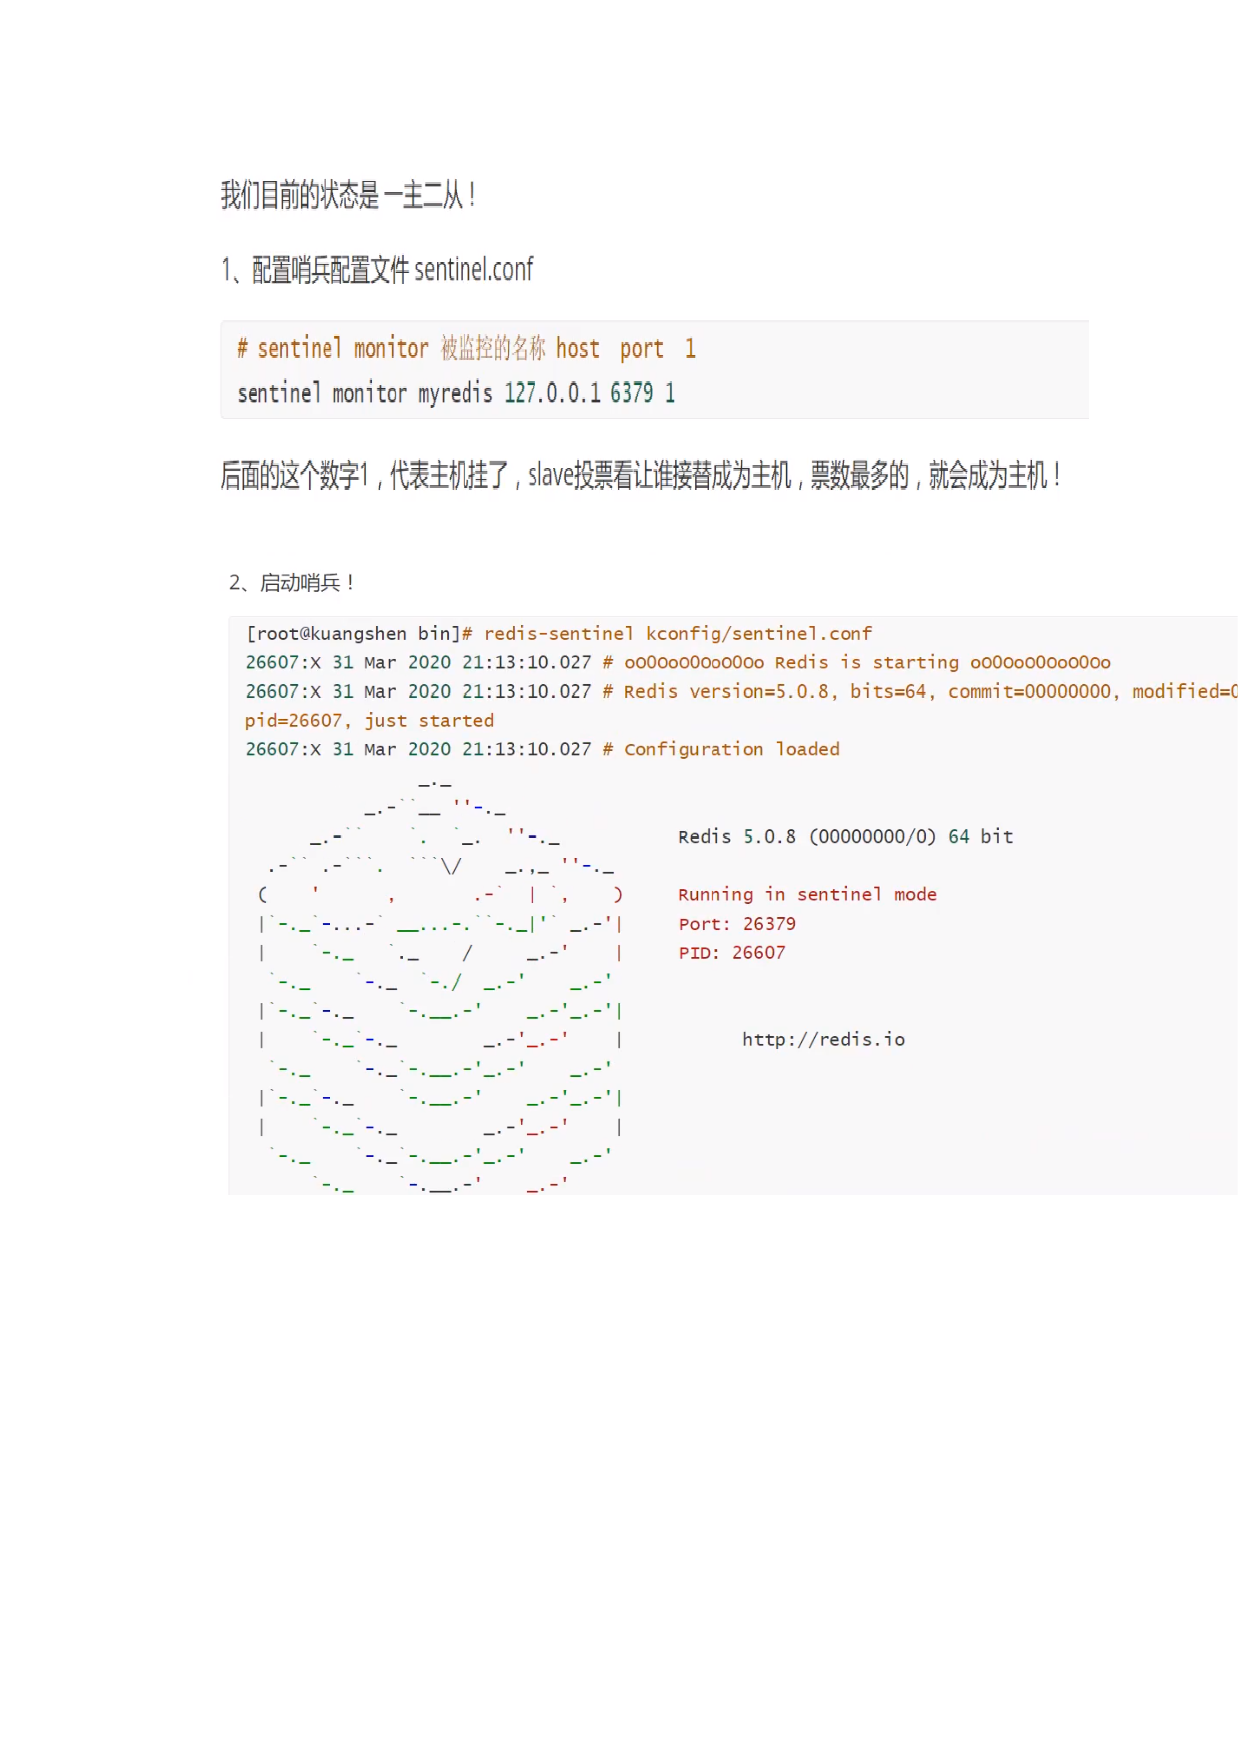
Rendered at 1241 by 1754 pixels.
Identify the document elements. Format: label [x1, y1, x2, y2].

picture [187, 552, 1238, 1195]
picture [187, 162, 1089, 523]
